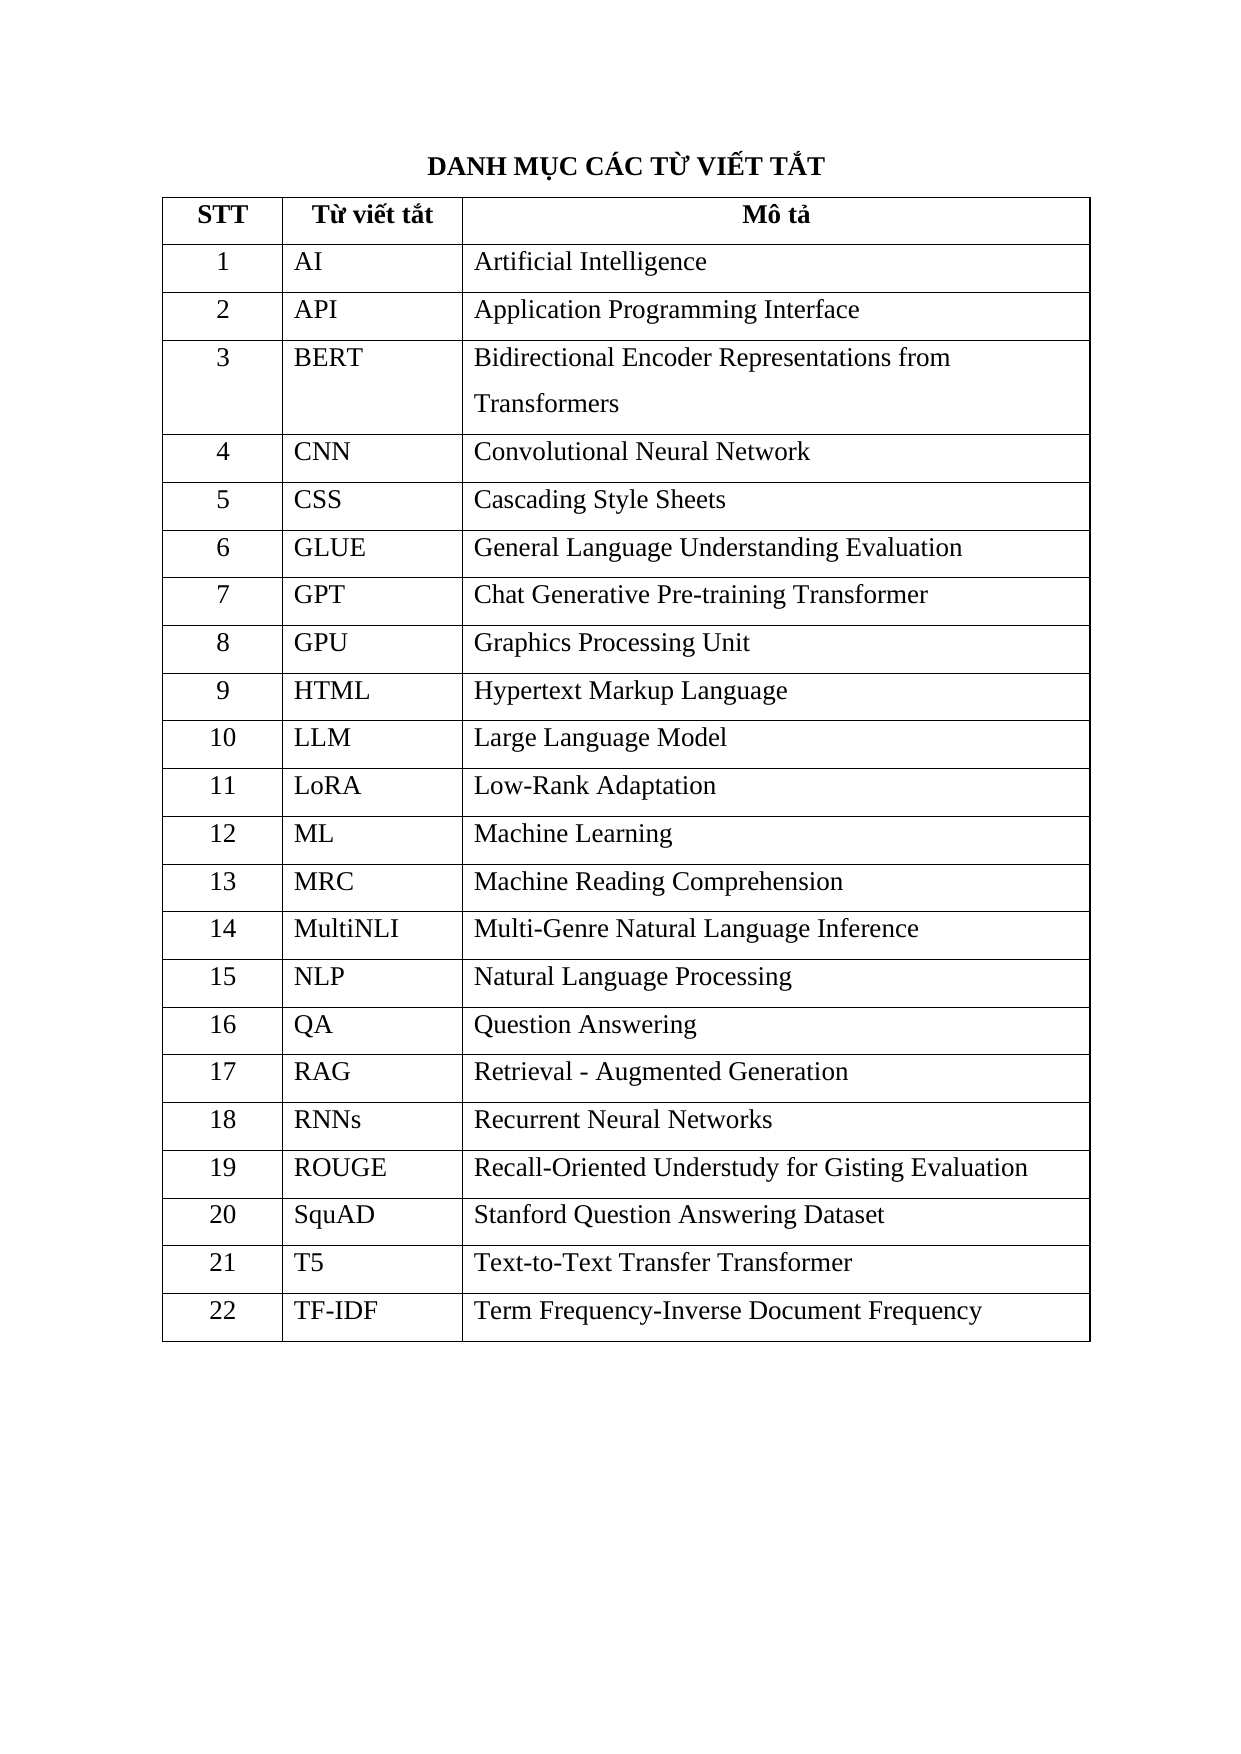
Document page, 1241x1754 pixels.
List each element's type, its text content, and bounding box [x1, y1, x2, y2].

table_cell 16 [163, 1008, 282, 1054]
table_cell LoRA [283, 769, 462, 816]
table_cell Retrieval - Augmented Generation [463, 1055, 1089, 1102]
table_cell BERT [283, 341, 462, 434]
table_cell CNN [283, 435, 462, 482]
table_cell RAG [283, 1055, 462, 1102]
table_cell Natural Language Processing [463, 960, 1089, 1007]
table_cell QA [283, 1008, 462, 1054]
table_cell Stanford Question Answering Dataset [463, 1199, 1089, 1245]
table_cell Term Frequency-Inverse Document Frequency [463, 1294, 1089, 1341]
table_cell MultiNLI [283, 912, 462, 959]
table_cell 2 [163, 293, 282, 340]
table_cell SquAD [283, 1199, 462, 1245]
table_cell NLP [283, 960, 462, 1007]
table_cell General Language Understanding Evaluation [463, 531, 1089, 577]
table_cell 5 [163, 483, 282, 529]
table_cell Chat Generative Pre-training Transformer [463, 578, 1089, 625]
table_cell AI [283, 245, 462, 292]
table_cell Artificial Intelligence [463, 245, 1089, 292]
table_cell 15 [163, 960, 282, 1007]
table_cell HTML [283, 674, 462, 720]
table_cell GLUE [283, 531, 462, 577]
table_cell Hypertext Markup Language [463, 674, 1089, 720]
table_cell 1 [163, 245, 282, 292]
table_cell Low-Rank Adaptation [463, 769, 1089, 816]
table_header Mô tả [463, 198, 1089, 244]
table_cell 9 [163, 674, 282, 720]
table_cell Large Language Model [463, 721, 1089, 768]
table_cell 8 [163, 626, 282, 673]
table_cell ML [283, 817, 462, 863]
table_cell 6 [163, 531, 282, 577]
table_cell Graphics Processing Unit [463, 626, 1089, 673]
text DANH MỤC CÁC TỪ VIẾT TẮT [162, 150, 1090, 181]
table_cell RNNs [283, 1103, 462, 1150]
table_cell 11 [163, 769, 282, 816]
table_cell Cascading Style Sheets [463, 483, 1089, 529]
table_cell Bidirectional Encoder Representations from Transformers [463, 341, 1089, 434]
table_cell 14 [163, 912, 282, 959]
table_cell Text-to-Text Transfer Transformer [463, 1246, 1089, 1293]
table_cell 7 [163, 578, 282, 625]
table_cell GPT [283, 578, 462, 625]
table_cell Question Answering [463, 1008, 1089, 1054]
table_cell 12 [163, 817, 282, 863]
table_header STT [163, 198, 282, 244]
table_cell TF-IDF [283, 1294, 462, 1341]
table_cell Convolutional Neural Network [463, 435, 1089, 482]
table_cell 4 [163, 435, 282, 482]
table_cell GPU [283, 626, 462, 673]
table_cell Multi-Genre Natural Language Inference [463, 912, 1089, 959]
table_cell CSS [283, 483, 462, 529]
table_cell 3 [163, 341, 282, 434]
table_cell Recall-Oriented Understudy for Gisting Evaluation [463, 1151, 1089, 1197]
table_cell 17 [163, 1055, 282, 1102]
table_header Từ viết tắt [283, 198, 462, 244]
table_cell 22 [163, 1294, 282, 1341]
table_cell 21 [163, 1246, 282, 1293]
table_cell Application Programming Interface [463, 293, 1089, 340]
table_cell Recurrent Neural Networks [463, 1103, 1089, 1150]
table_cell Machine Reading Comprehension [463, 865, 1089, 911]
table_cell 19 [163, 1151, 282, 1197]
table_cell 10 [163, 721, 282, 768]
table_cell 13 [163, 865, 282, 911]
table_cell T5 [283, 1246, 462, 1293]
table_cell MRC [283, 865, 462, 911]
table_cell ROUGE [283, 1151, 462, 1197]
table_cell LLM [283, 721, 462, 768]
table_cell 20 [163, 1199, 282, 1245]
table_cell 18 [163, 1103, 282, 1150]
table_cell API [283, 293, 462, 340]
table_cell Machine Learning [463, 817, 1089, 863]
